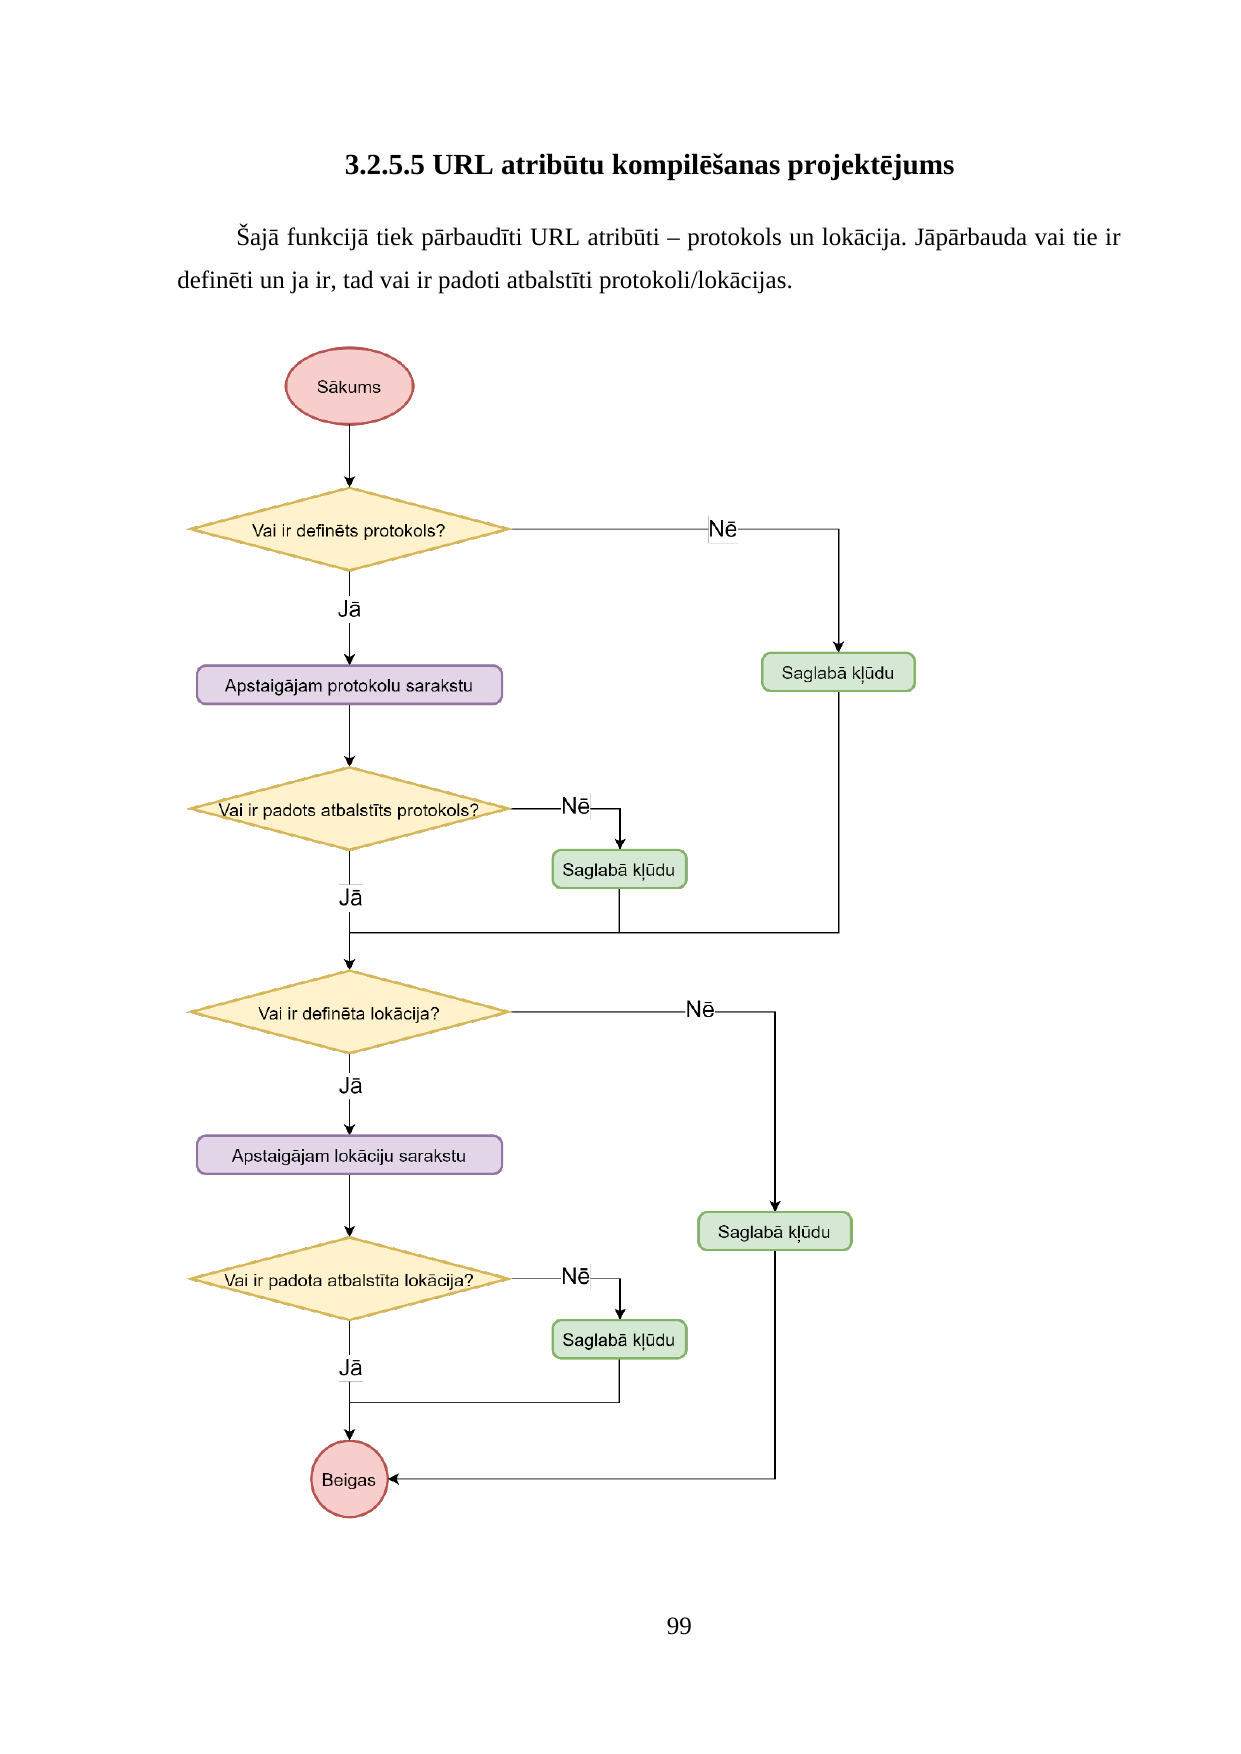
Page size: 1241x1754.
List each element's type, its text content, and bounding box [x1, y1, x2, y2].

picture [177, 333, 929, 1530]
subtitle 3.2.5.5 URL atribūtu kompilēšanas projektējums [177, 147, 1122, 181]
text Šajā funkcijā tiek pārbaudīti URL atribūti – protokols un lokācija. Jāpārbauda vai tie ir definēti un ja ir, tad vai ir padoti atbalstīti protokoli/lokācijas. [177, 222, 1122, 294]
